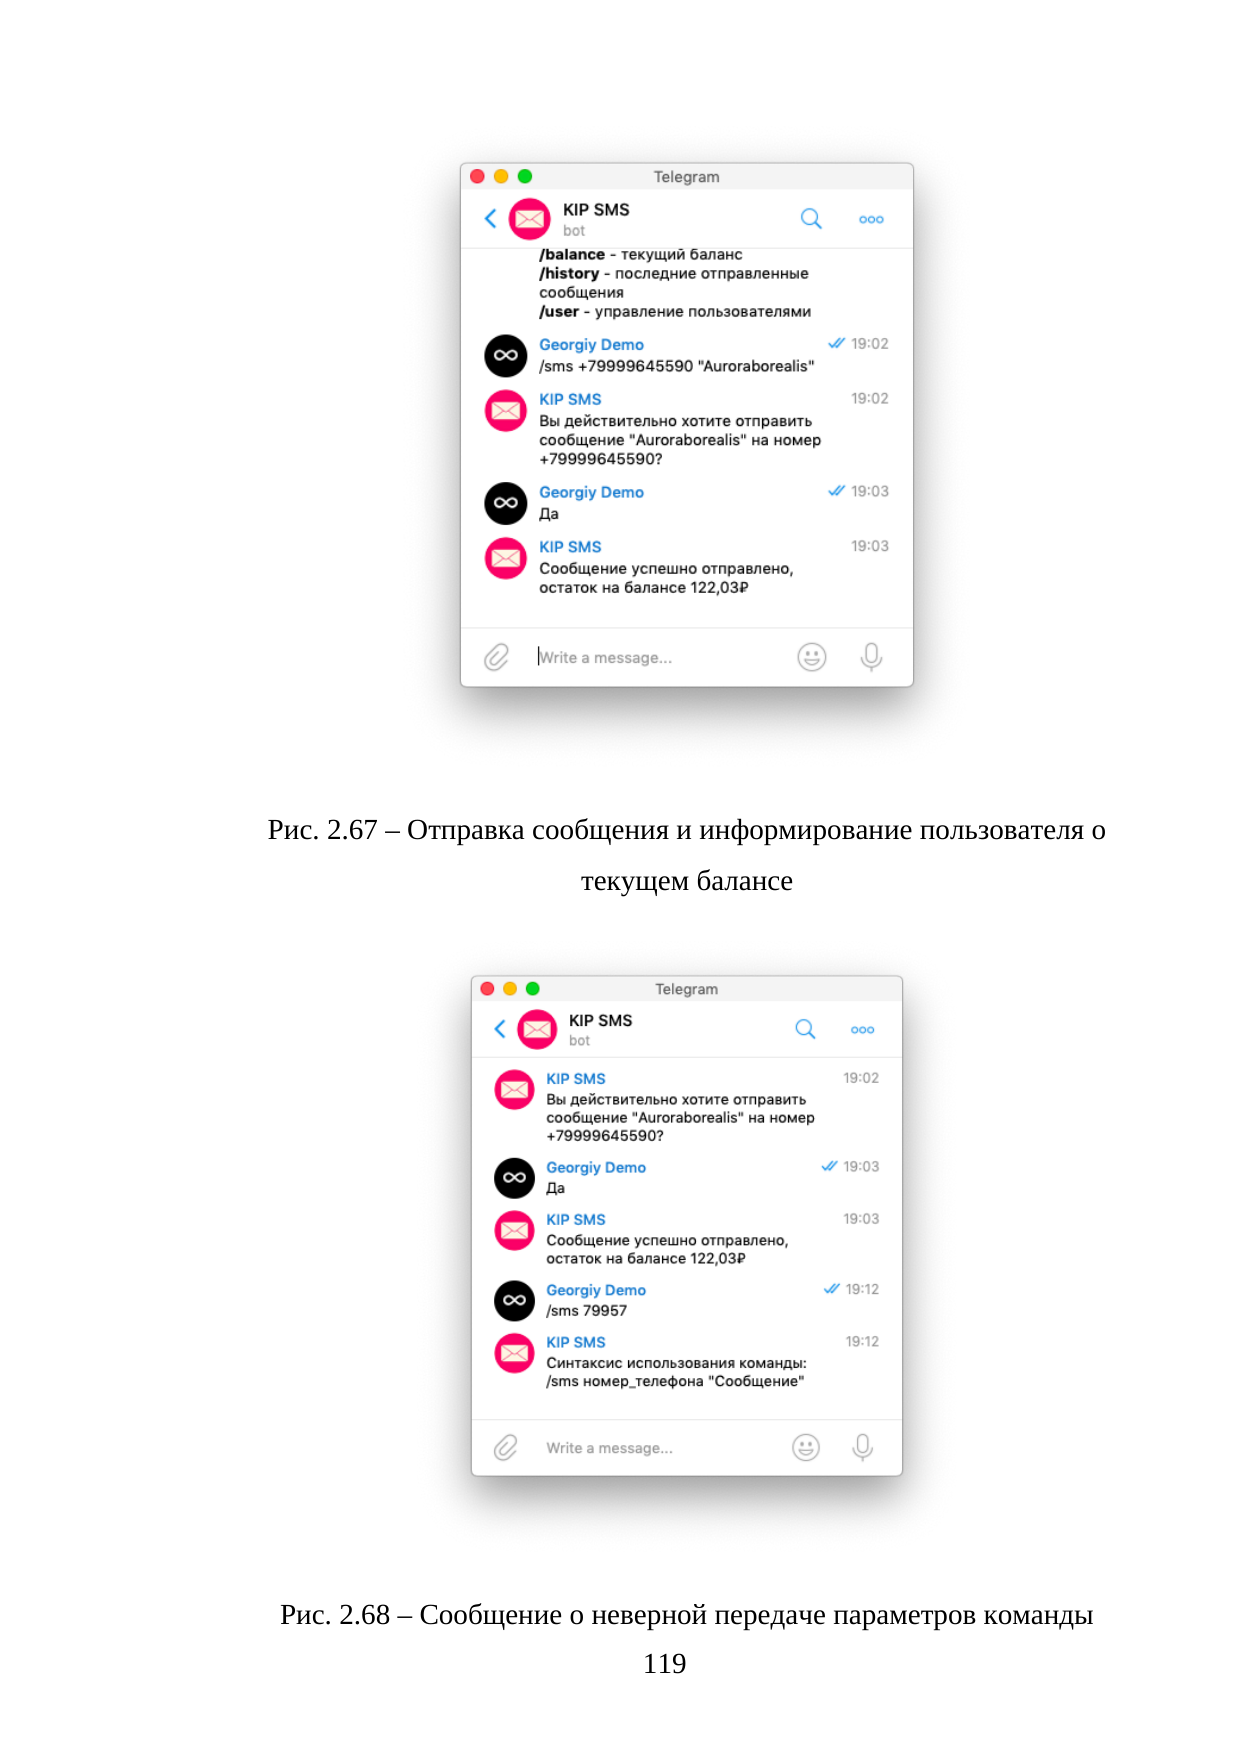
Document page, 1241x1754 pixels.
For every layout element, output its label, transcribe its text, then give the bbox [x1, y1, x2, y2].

text Рис. 2.68 – Сообщение о неверной передаче параметров команды [222, 1597, 1152, 1630]
text Рис. 2.67 – Отправка сообщения и информирование пользователя о текущем балансе [222, 812, 1152, 896]
picture [408, 933, 966, 1560]
picture [394, 118, 980, 775]
